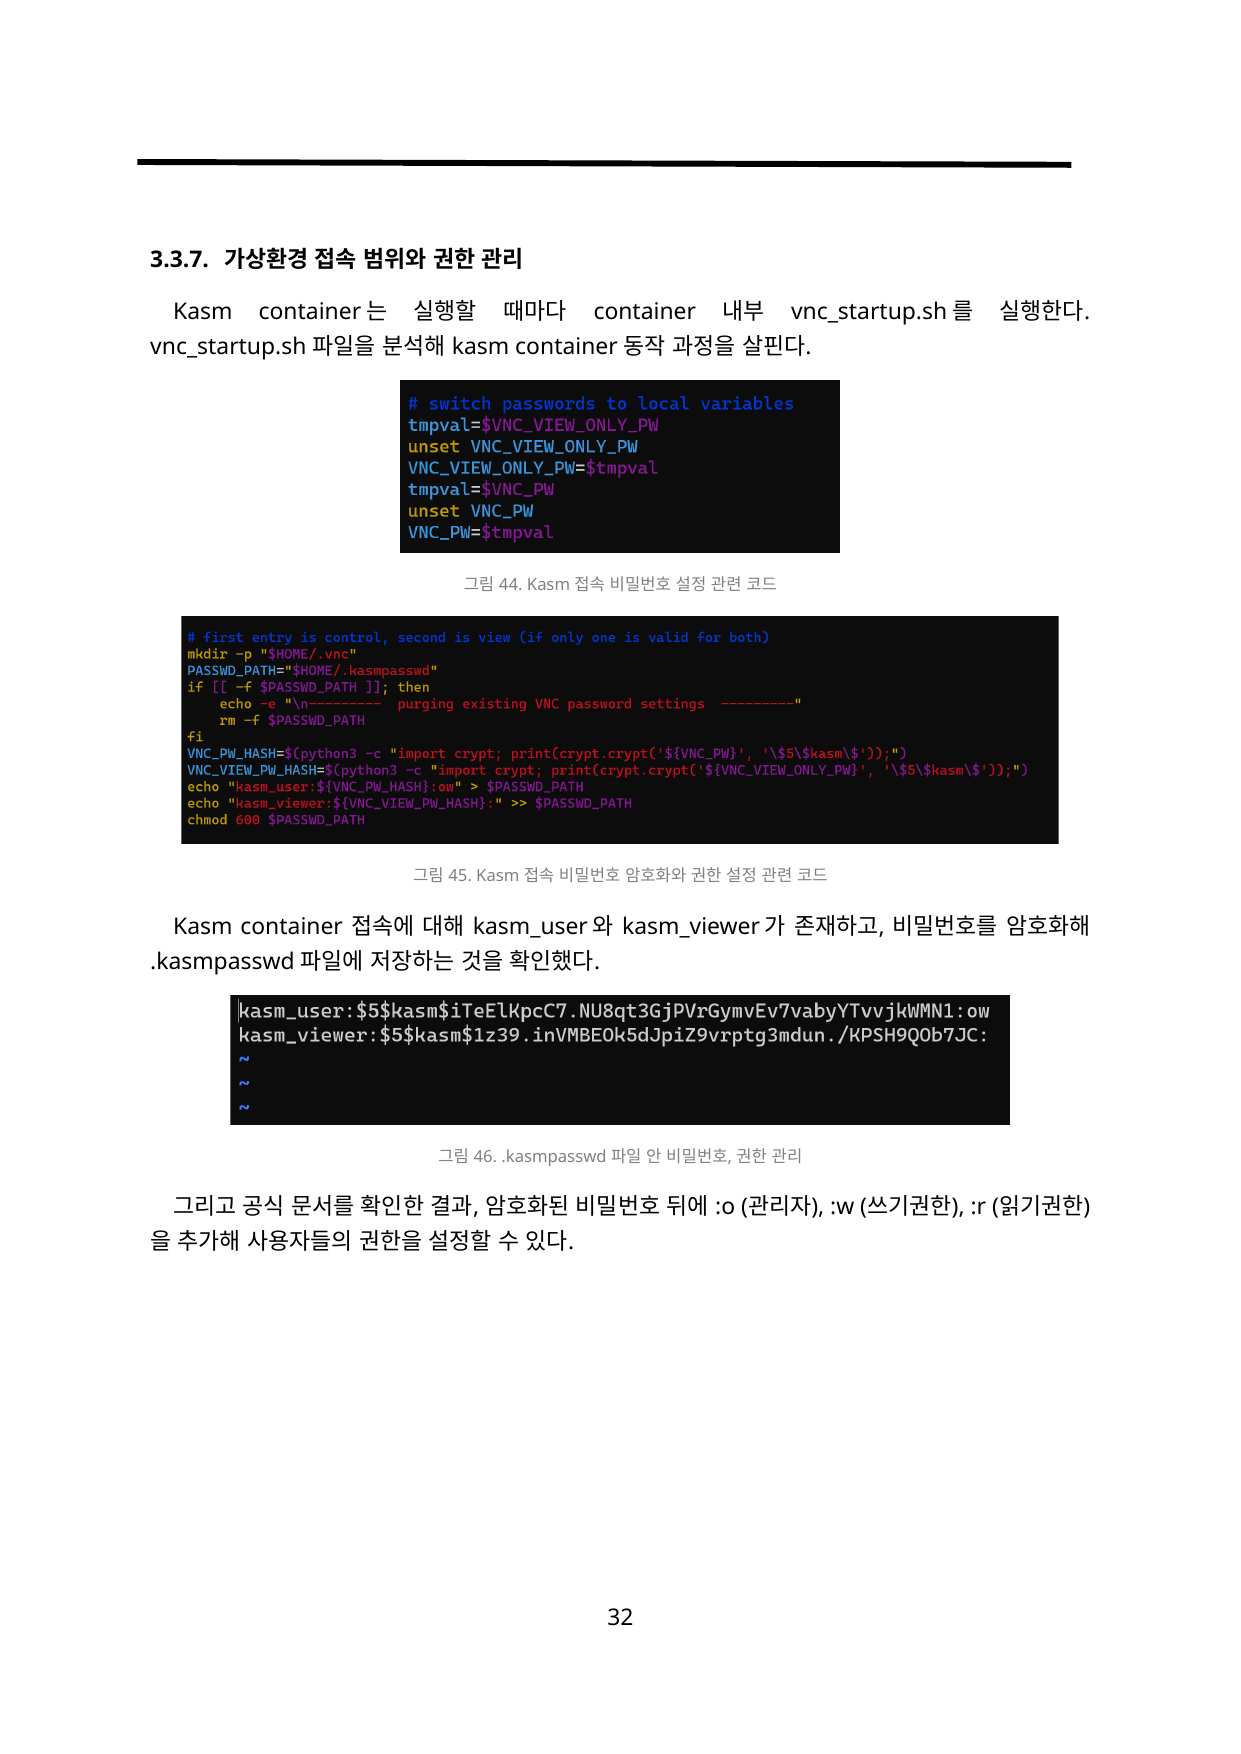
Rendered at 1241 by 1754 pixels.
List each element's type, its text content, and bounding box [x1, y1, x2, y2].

picture [400, 380, 840, 553]
text 그림 44. Kasm 접속 비밀번호 설정 관련 코드 [150, 571, 1090, 595]
subtitle 가상환경 접속 범위와 권한 관리 [150, 241, 1090, 274]
text Kasm container 접속에 대해 kasm_user와 kasm_viewer가 존재하고, 비밀번호를 암호화해 .kasmpasswd 파일에 저장하는 것을 확인했다. [150, 908, 1090, 976]
picture [181, 616, 1059, 844]
picture [230, 995, 1010, 1125]
text 그리고 공식 문서를 확인한 결과, 암호화된 비밀번호 뒤에 :o (관리자), :w (쓰기권한), :r (읽기권한)을 추가해 사용자들의 권한을 설정할 수 있다. [150, 1188, 1090, 1257]
text 그림 45. Kasm 접속 비밀번호 암호화와 권한 설정 관련 코드 [150, 862, 1090, 887]
text Kasm container는 실행할 때마다 container 내부 vnc_startup.sh를 실행한다. vnc_startup.sh 파일을 분석해 kasm container 동작 과정을 살핀다. [150, 293, 1090, 361]
text 그림 46. .kasmpasswd 파일 안 비밀번호, 권한 관리 [150, 1143, 1090, 1167]
